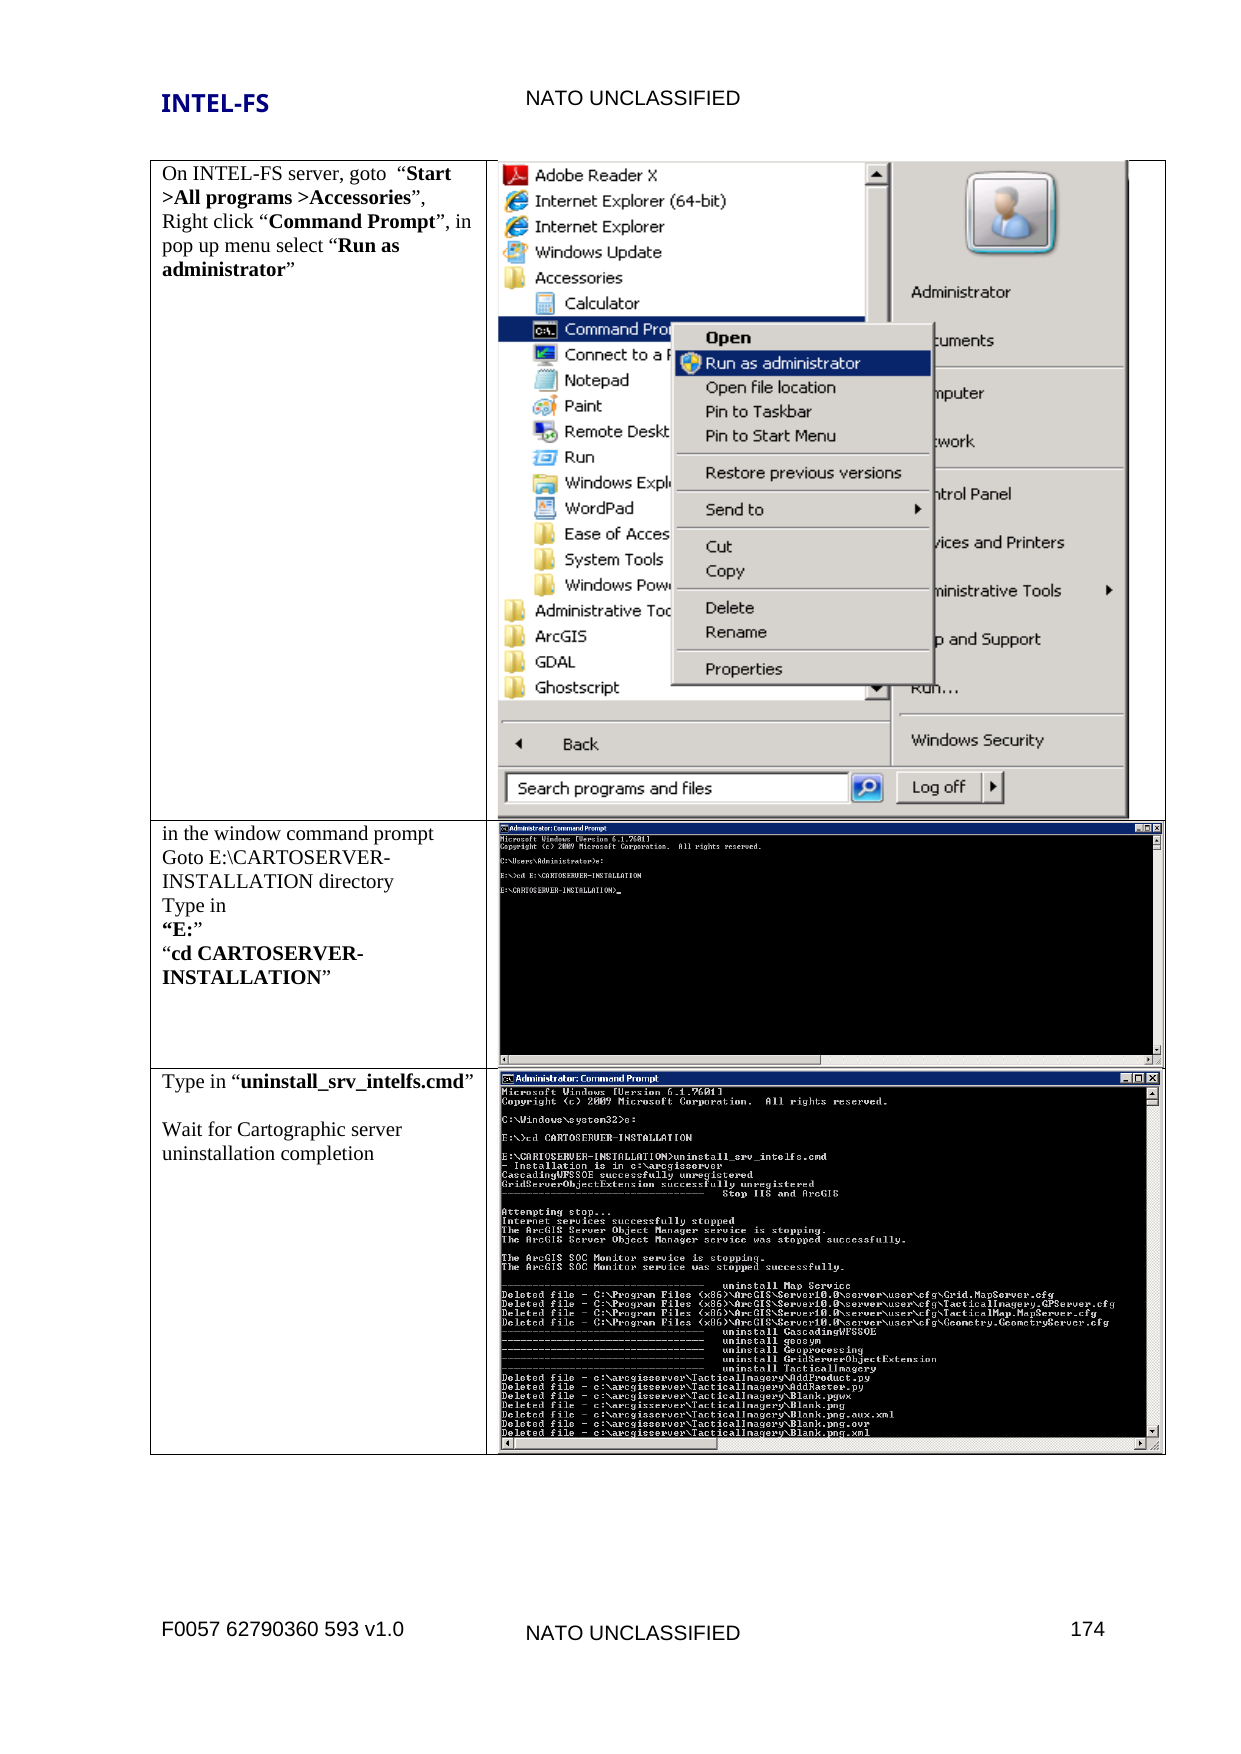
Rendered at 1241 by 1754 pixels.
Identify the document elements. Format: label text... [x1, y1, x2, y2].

table_header [487, 161, 497, 820]
picture [497, 821, 1164, 1454]
table_cell Type in “uninstall_srv_intelfs.cmd” Wait for Cartographic server uninstallation completion [151, 1069, 486, 1454]
table_cell [487, 821, 497, 1068]
table_header On INTEL-FS server, goto “Start >All programs >Accessories”, Right click “Command Prompt”, in pop up menu select “Run as administrator” [151, 161, 486, 820]
table_header [1130, 161, 1165, 820]
table_cell in the window command prompt Goto E:\CARTOSERVER-INSTALLATION directory Type in “E:” “cd CARTOSERVER-INSTALLATION” [151, 821, 486, 1068]
table_cell [487, 1069, 497, 1454]
picture [497, 160, 1130, 820]
